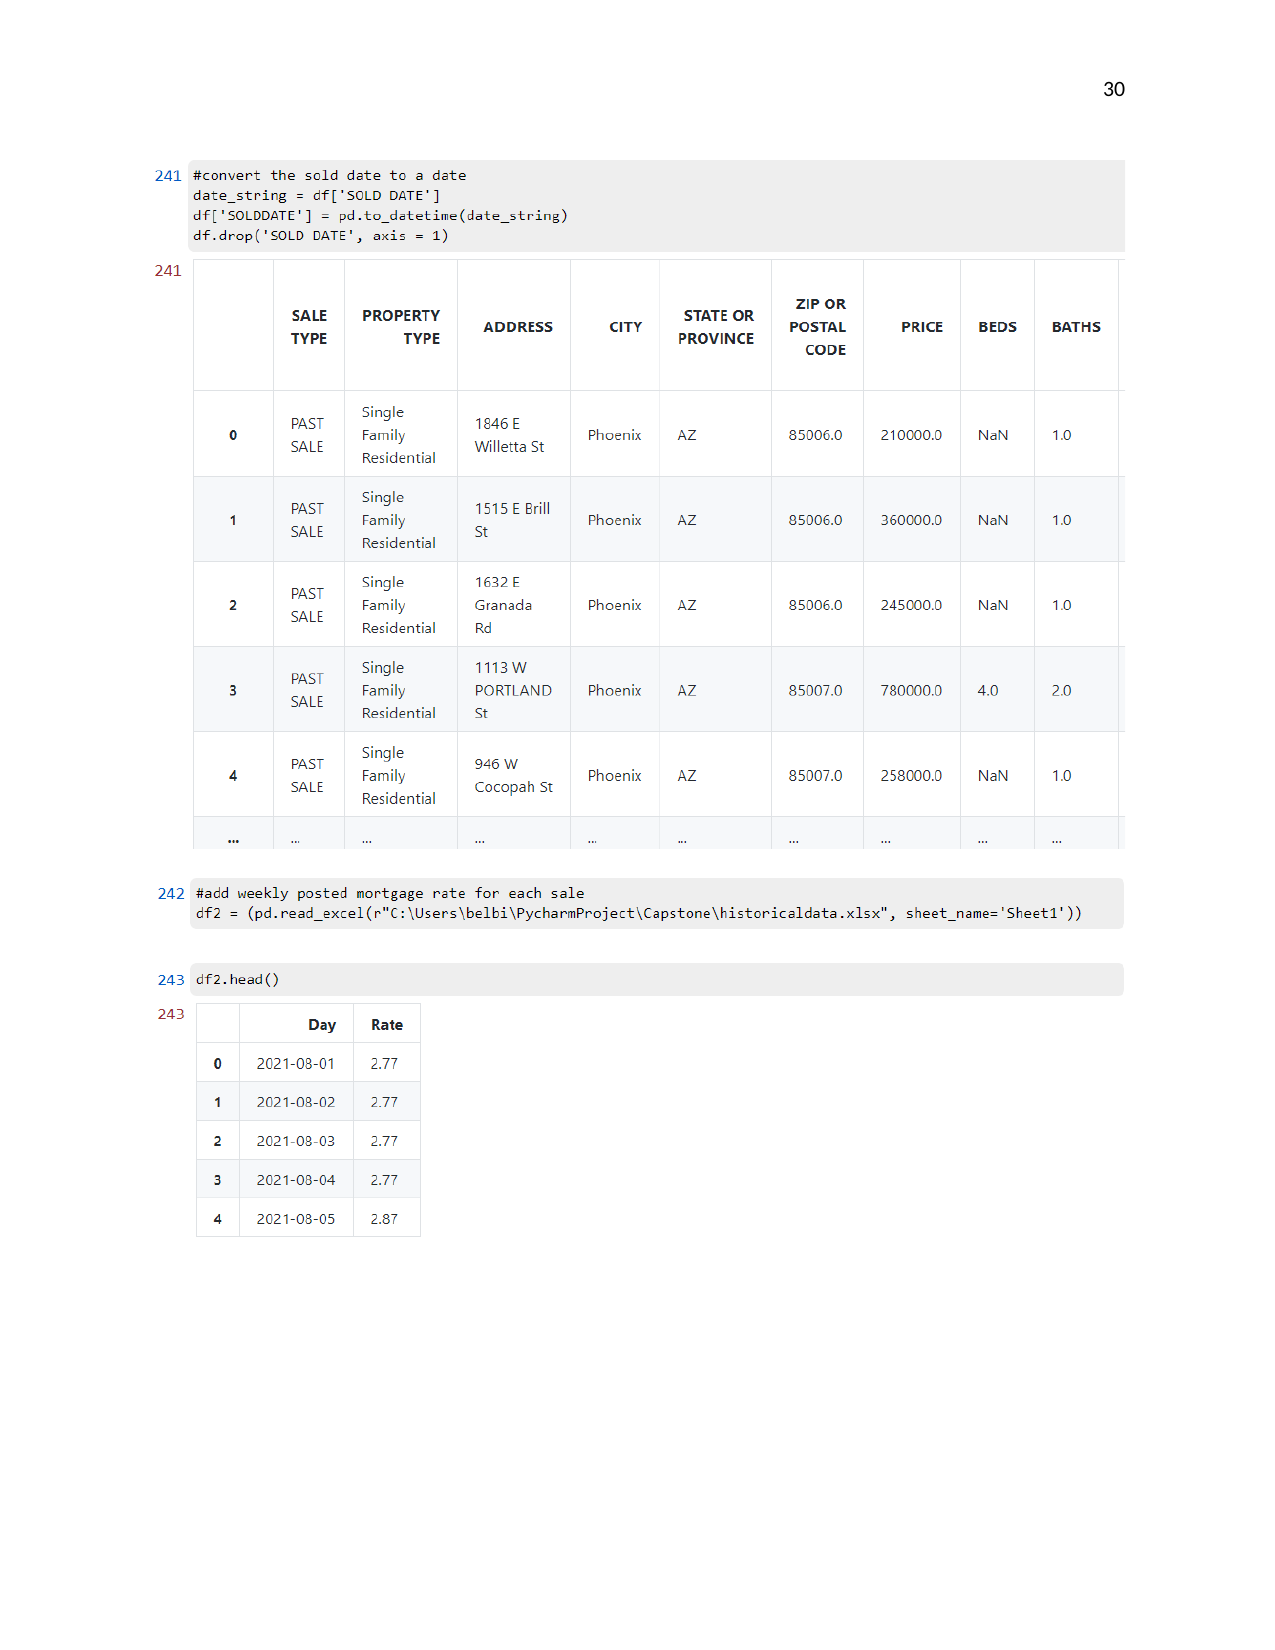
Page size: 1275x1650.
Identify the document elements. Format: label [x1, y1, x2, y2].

picture [150, 868, 1125, 1271]
picture [150, 150, 1125, 849]
